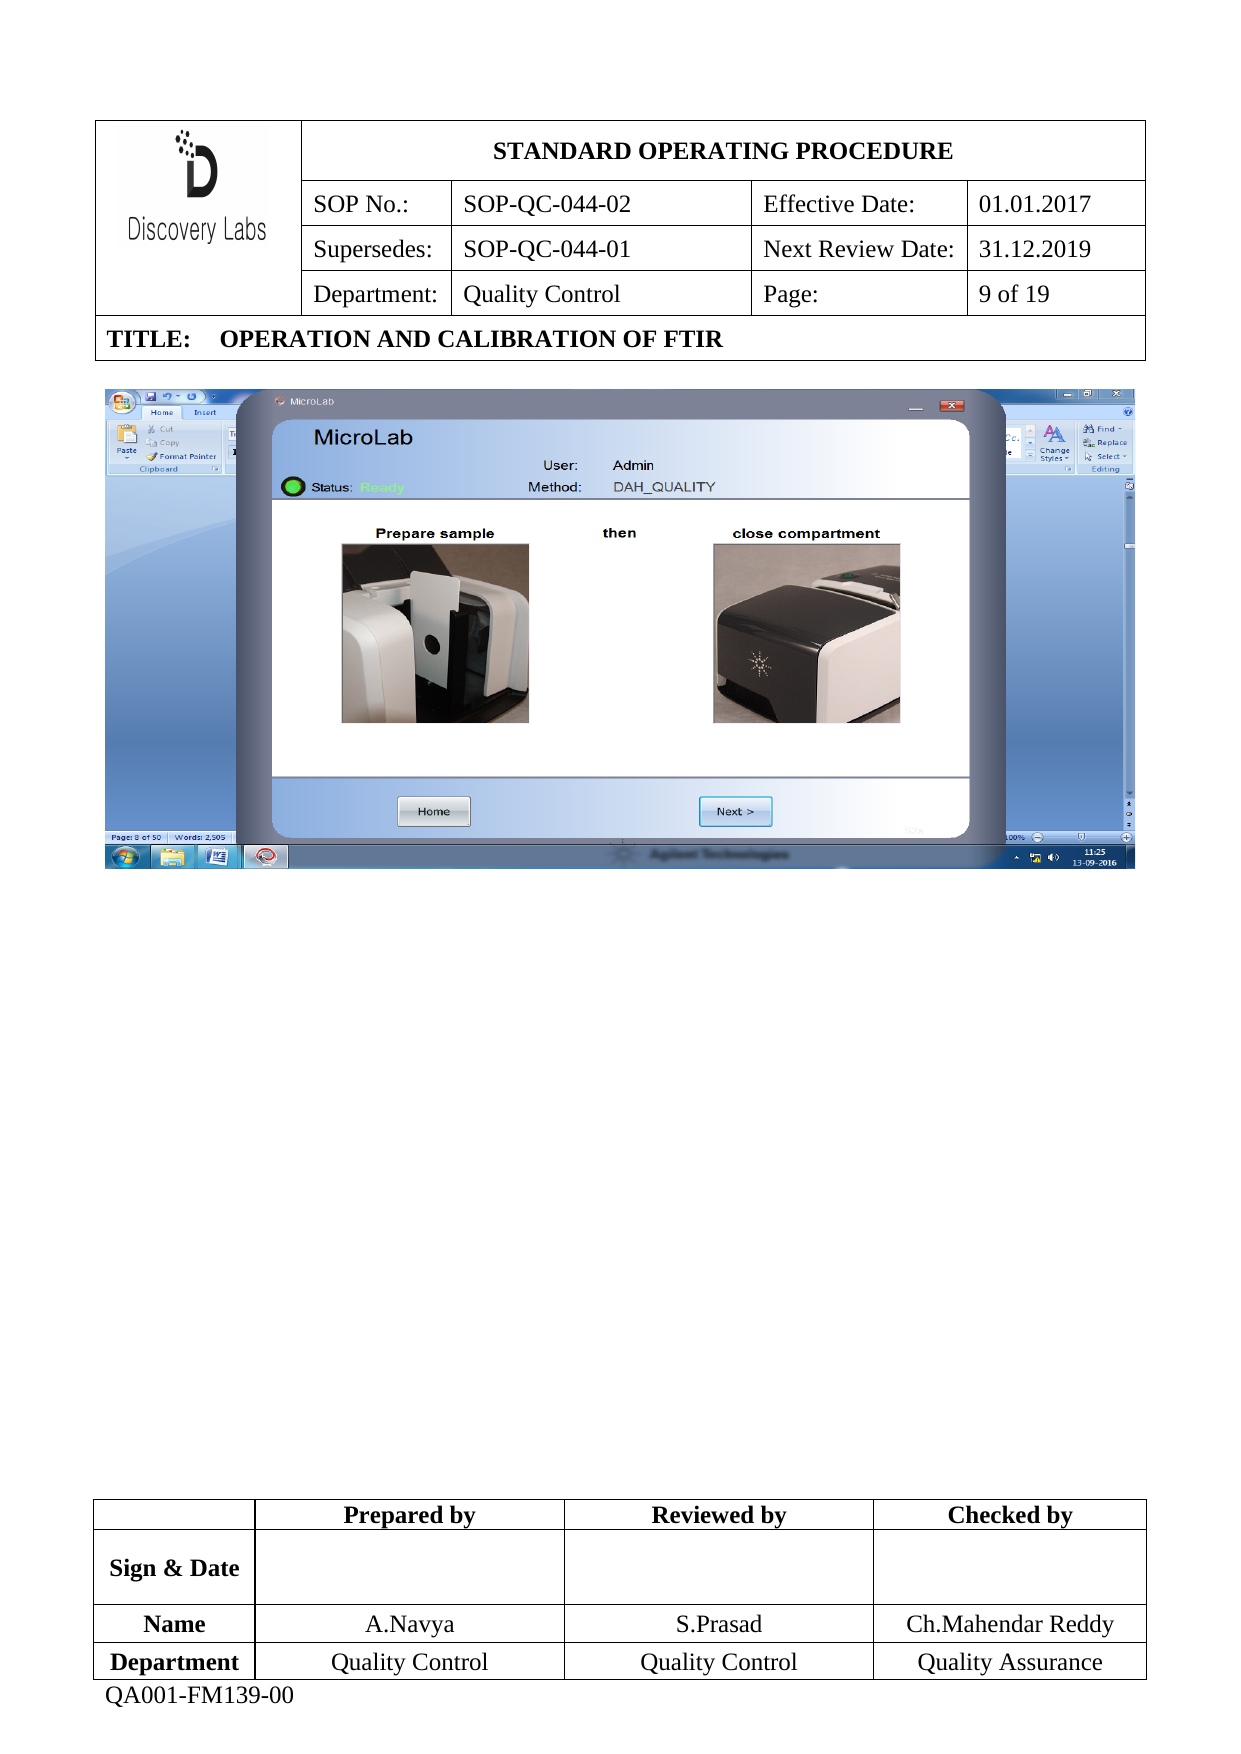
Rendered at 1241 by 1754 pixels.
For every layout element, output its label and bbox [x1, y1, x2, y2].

picture [105, 389, 1136, 869]
